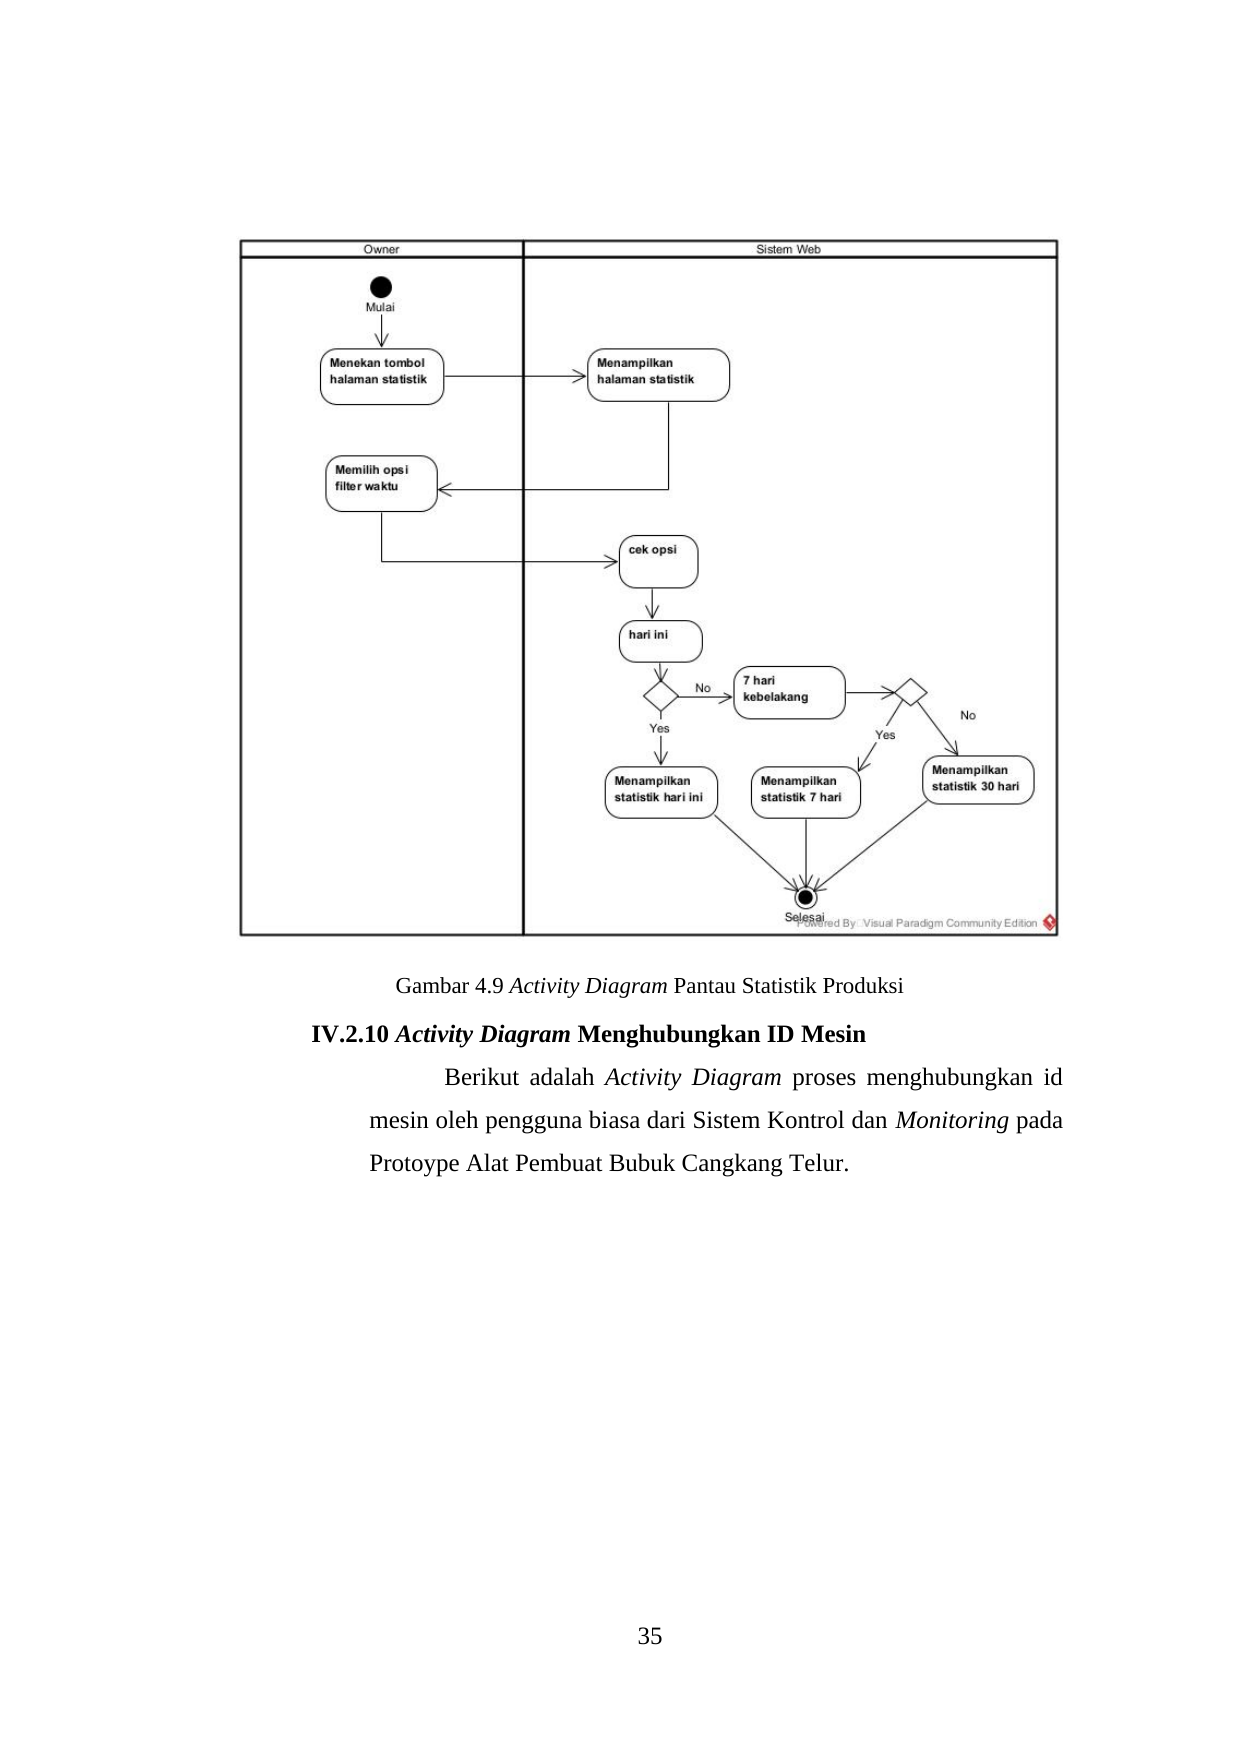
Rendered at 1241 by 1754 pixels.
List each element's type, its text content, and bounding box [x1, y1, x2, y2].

text Berikut adalah Activity Diagram proses menghubungkan id mesin oleh pengguna biasa dari Sistem Kontrol dan Monitoring pada Protoype Alat Pembuat Bubuk Cangkang Telur. [369, 1062, 1063, 1177]
subtitle Activity Diagram Menghubungkan ID Mesin [311, 1019, 1063, 1048]
picture [236, 236, 1063, 941]
